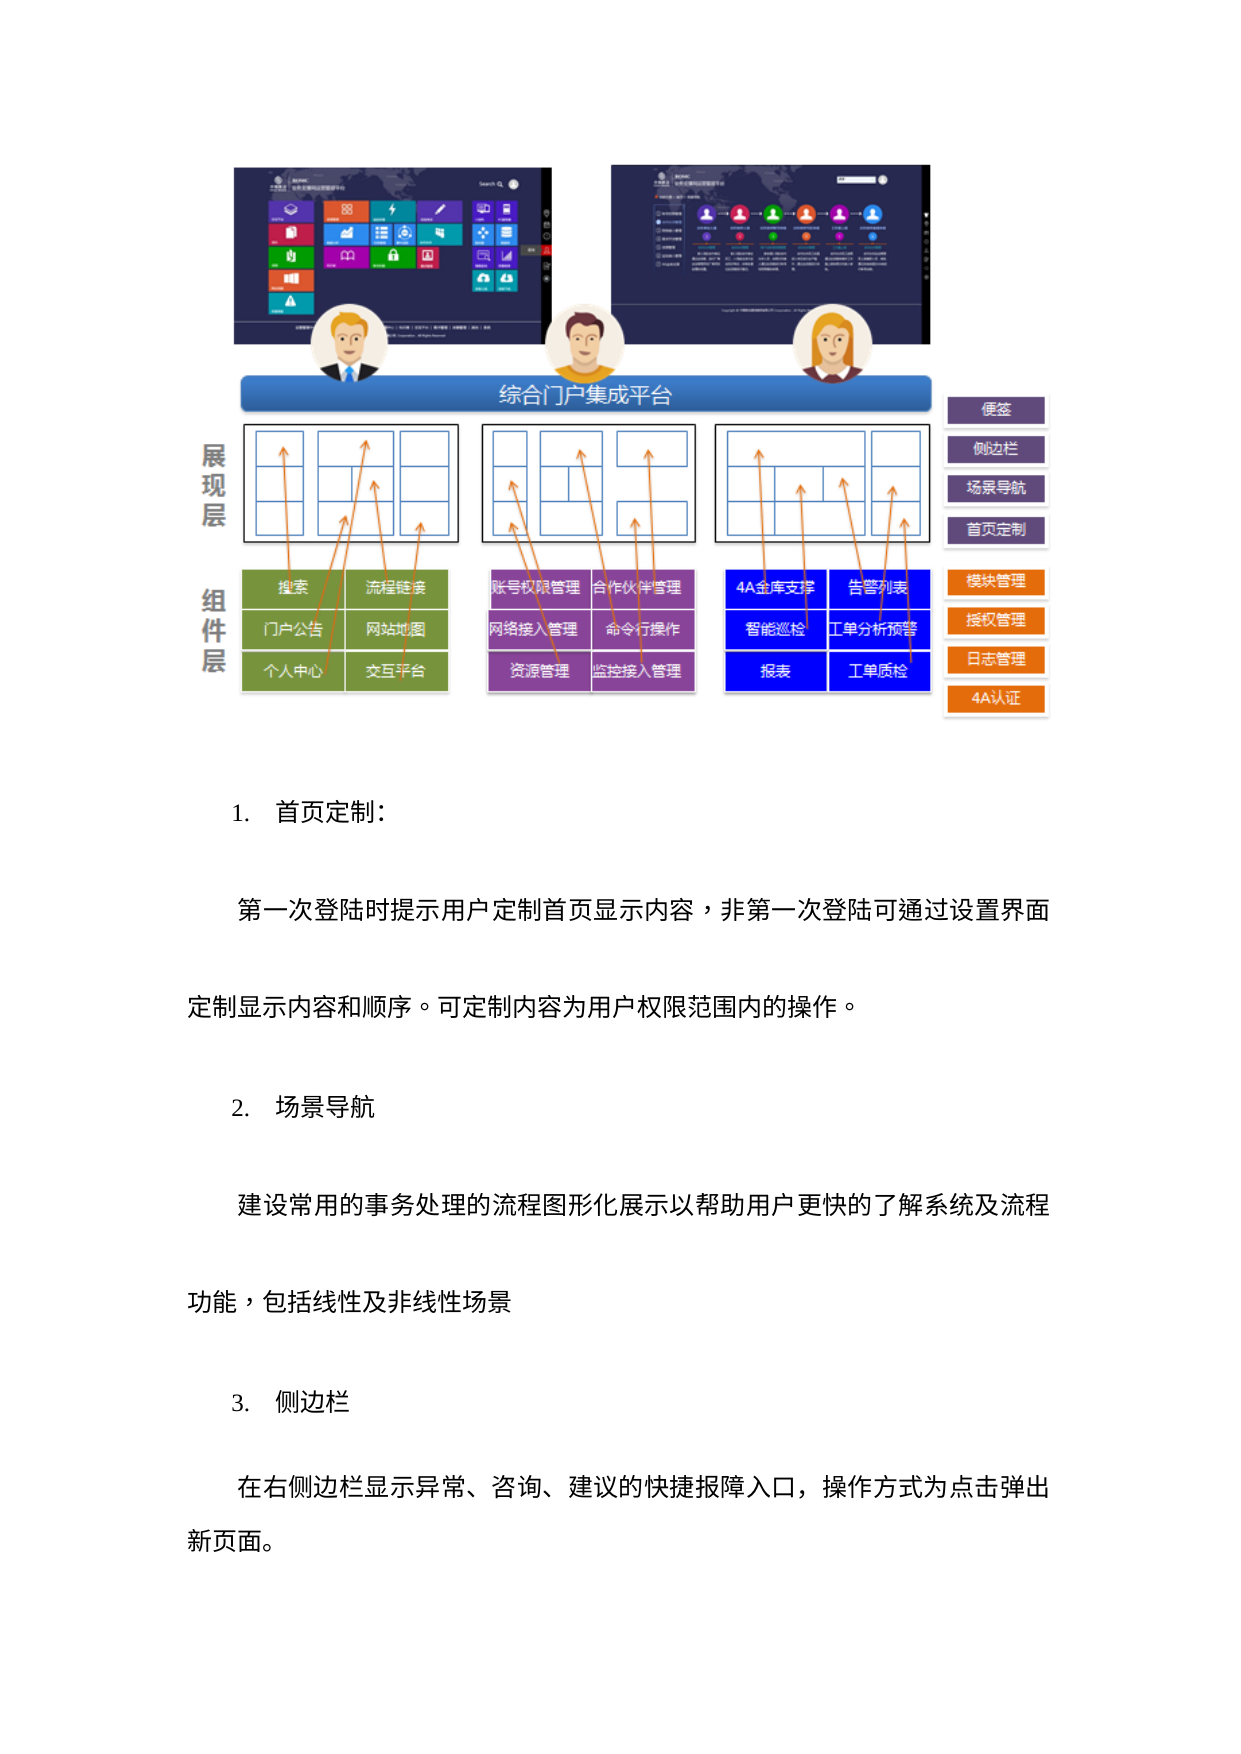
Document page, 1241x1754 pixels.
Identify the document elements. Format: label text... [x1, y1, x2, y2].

text 在右侧边栏显示异常、咨询、建议的快捷报障入口，操作方式为点击弹出新页面。 [187, 1467, 1053, 1558]
list 场景导航 [231, 1073, 1053, 1138]
text 第一次登陆时提示用户定制首页显示内容，非第一次登陆可通过设置界面定制显示内容和顺序。可定制内容为用户权限范围内的操作。 [187, 877, 1053, 1039]
text 建设常用的事务处理的流程图形化展示以帮助用户更快的了解系统及流程功能，包括线性及非线性场景 [187, 1172, 1053, 1334]
list 侧边栏 [231, 1368, 1053, 1433]
picture [187, 162, 1053, 725]
list 首页定制： [231, 778, 1053, 843]
